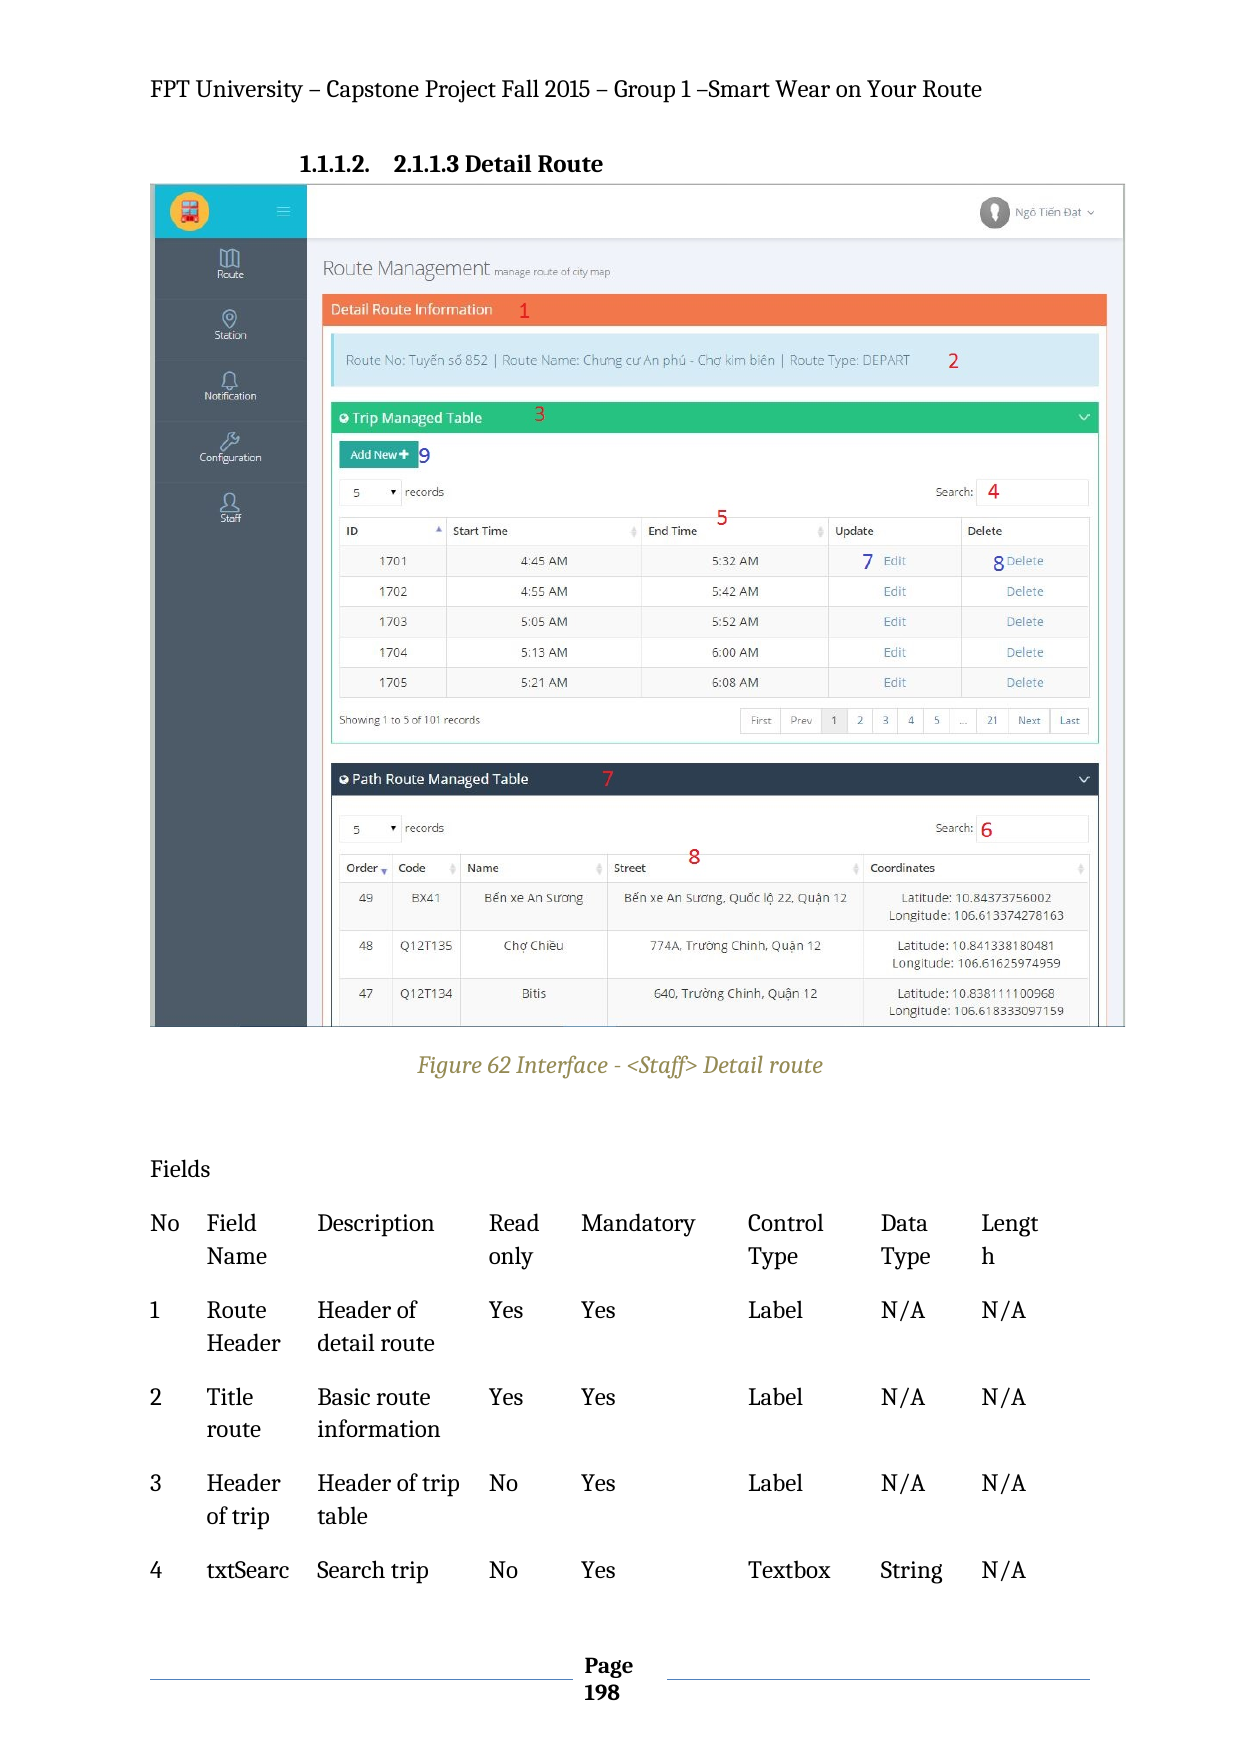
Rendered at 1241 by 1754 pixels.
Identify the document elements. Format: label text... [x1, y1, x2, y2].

text Fields [150, 1155, 1090, 1183]
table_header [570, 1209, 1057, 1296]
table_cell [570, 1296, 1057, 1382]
picture [150, 183, 1125, 1027]
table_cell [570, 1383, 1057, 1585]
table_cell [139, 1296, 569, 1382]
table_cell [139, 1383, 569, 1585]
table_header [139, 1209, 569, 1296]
subtitle 2.1.1.3 Detail Route [300, 150, 1090, 179]
